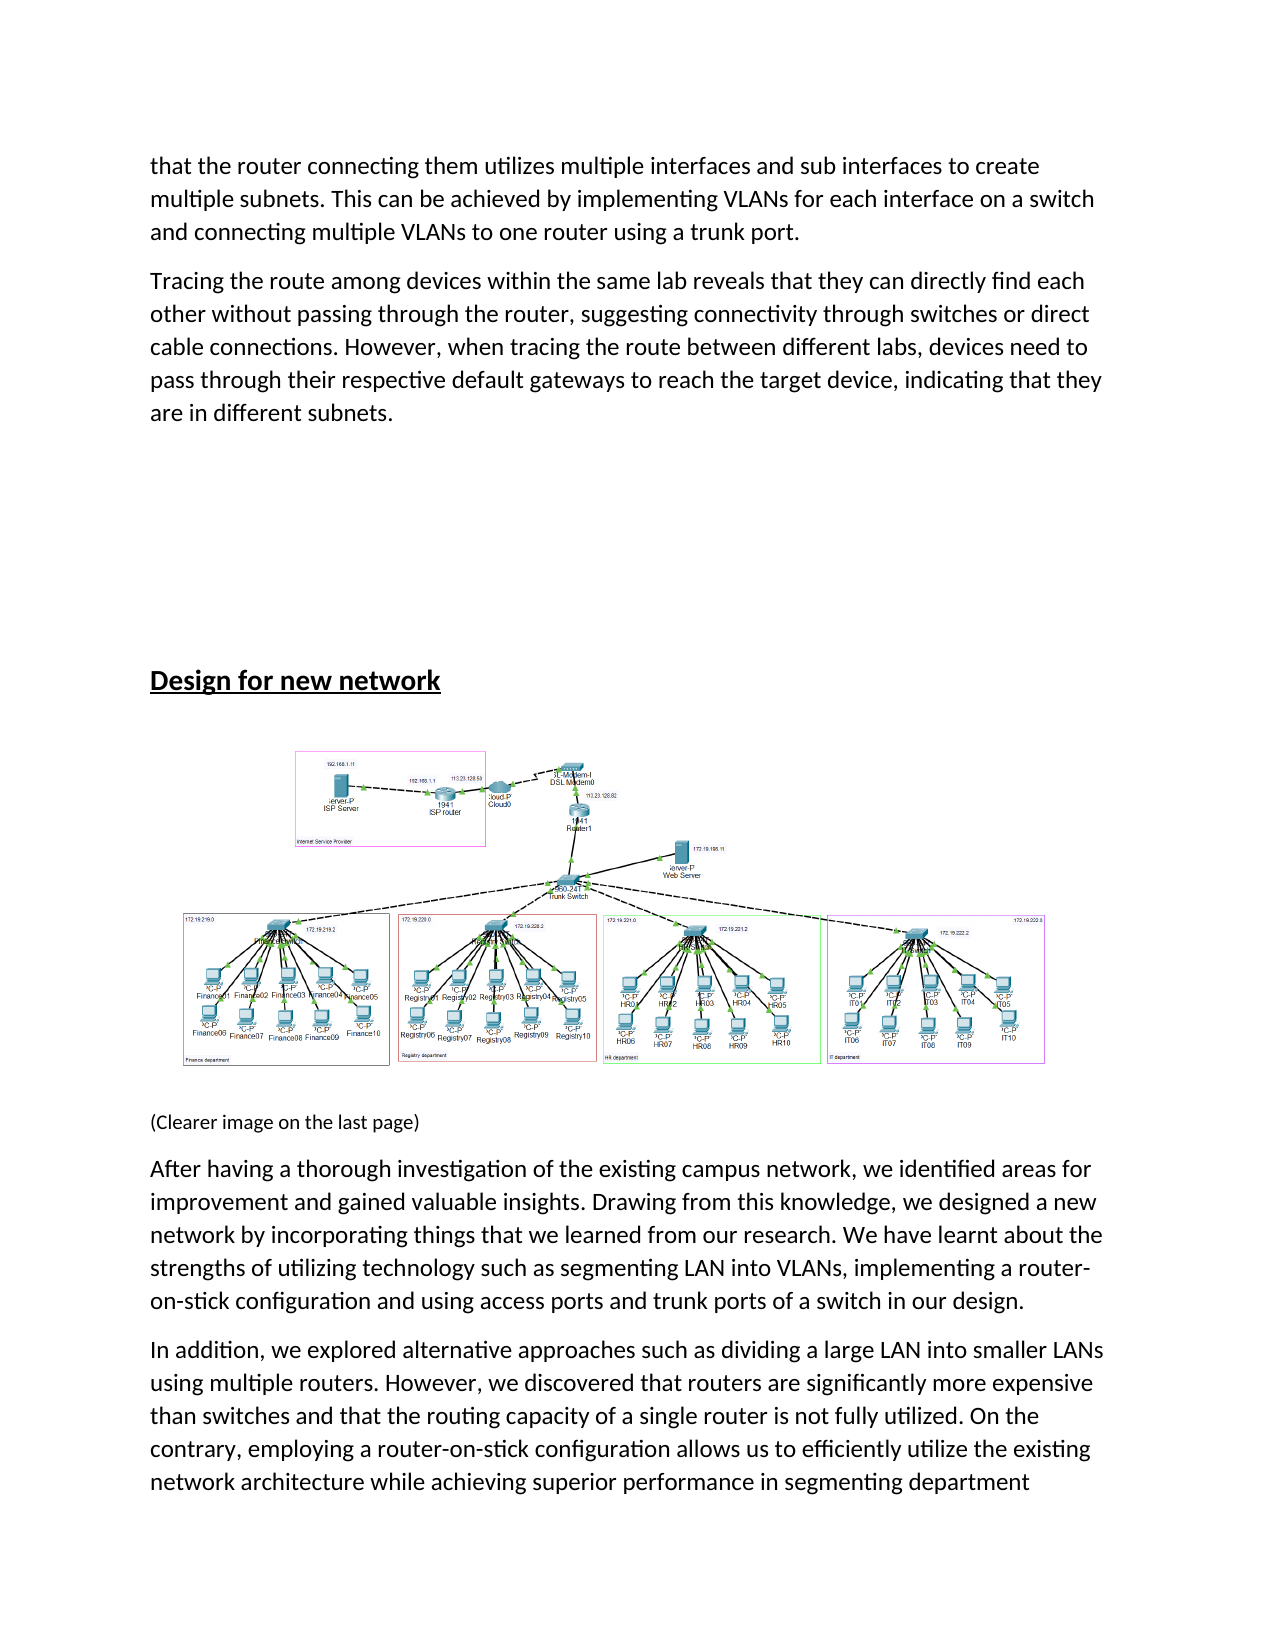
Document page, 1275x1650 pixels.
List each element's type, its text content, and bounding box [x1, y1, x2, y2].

text (Clearer image on the last page) [150, 1109, 1125, 1135]
picture [150, 716, 1069, 1091]
text After having a thorough investigation of the existing campus network, we identified areas for improvement and gained valuable insights. Drawing from this knowledge, we designed a new network by incorporating things that we learned from our research. We have learnt about the strengths of utilizing technology such as segmenting LAN into VLANs, implementing a router-on-stick configuration and using access ports and trunk ports of a switch in our design. [150, 1153, 1125, 1316]
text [150, 1334, 1125, 1497]
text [150, 150, 1125, 246]
text Design for new network [150, 662, 1125, 697]
text Tracing the route among devices within the same lab reveals that they can directly find each other without passing through the router, suggesting connectivity through switches or direct cable connections. However, when tracing the route between different labs, devices need to pass through their respective default gateways to reach the target device, indicating that they are in different subnets. [150, 265, 1125, 428]
